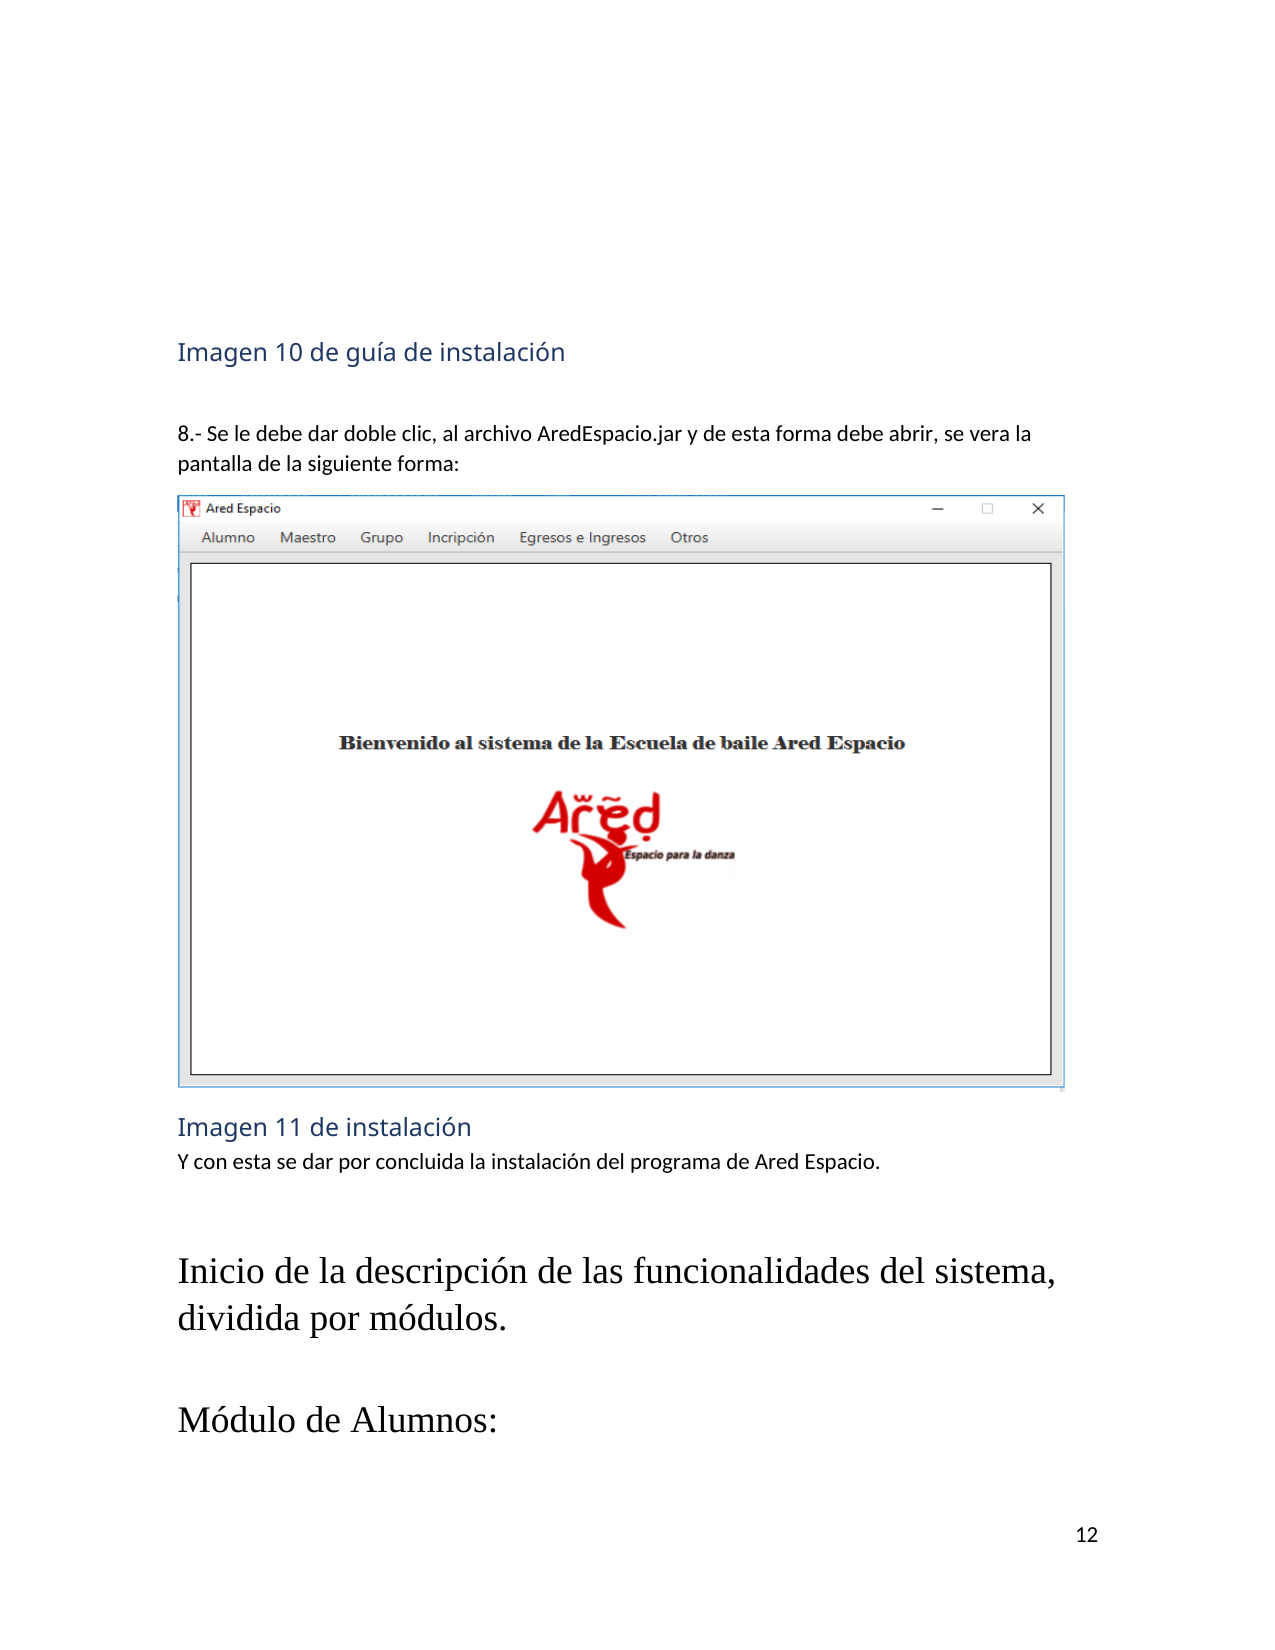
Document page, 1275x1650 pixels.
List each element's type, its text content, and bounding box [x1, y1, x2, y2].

subtitle Módulo de Alumnos: [177, 1397, 1098, 1440]
text Y con esta se dar por concluida la instalación del programa de Ared Espacio. [177, 1147, 1098, 1175]
subtitle Imagen 11 de instalación [177, 1110, 1098, 1144]
text 8.- Se le debe dar doble clic, al archivo AredEspacio.jar y de esta forma debe abrir, se vera la pantalla de la siguiente forma: [177, 419, 1098, 477]
subtitle Inicio de la descripción de las funcionalidades del sistema, dividida por módulos. [177, 1249, 1098, 1338]
subtitle Imagen 10 de guía de instalación [177, 335, 1098, 369]
picture [177, 495, 1065, 1092]
